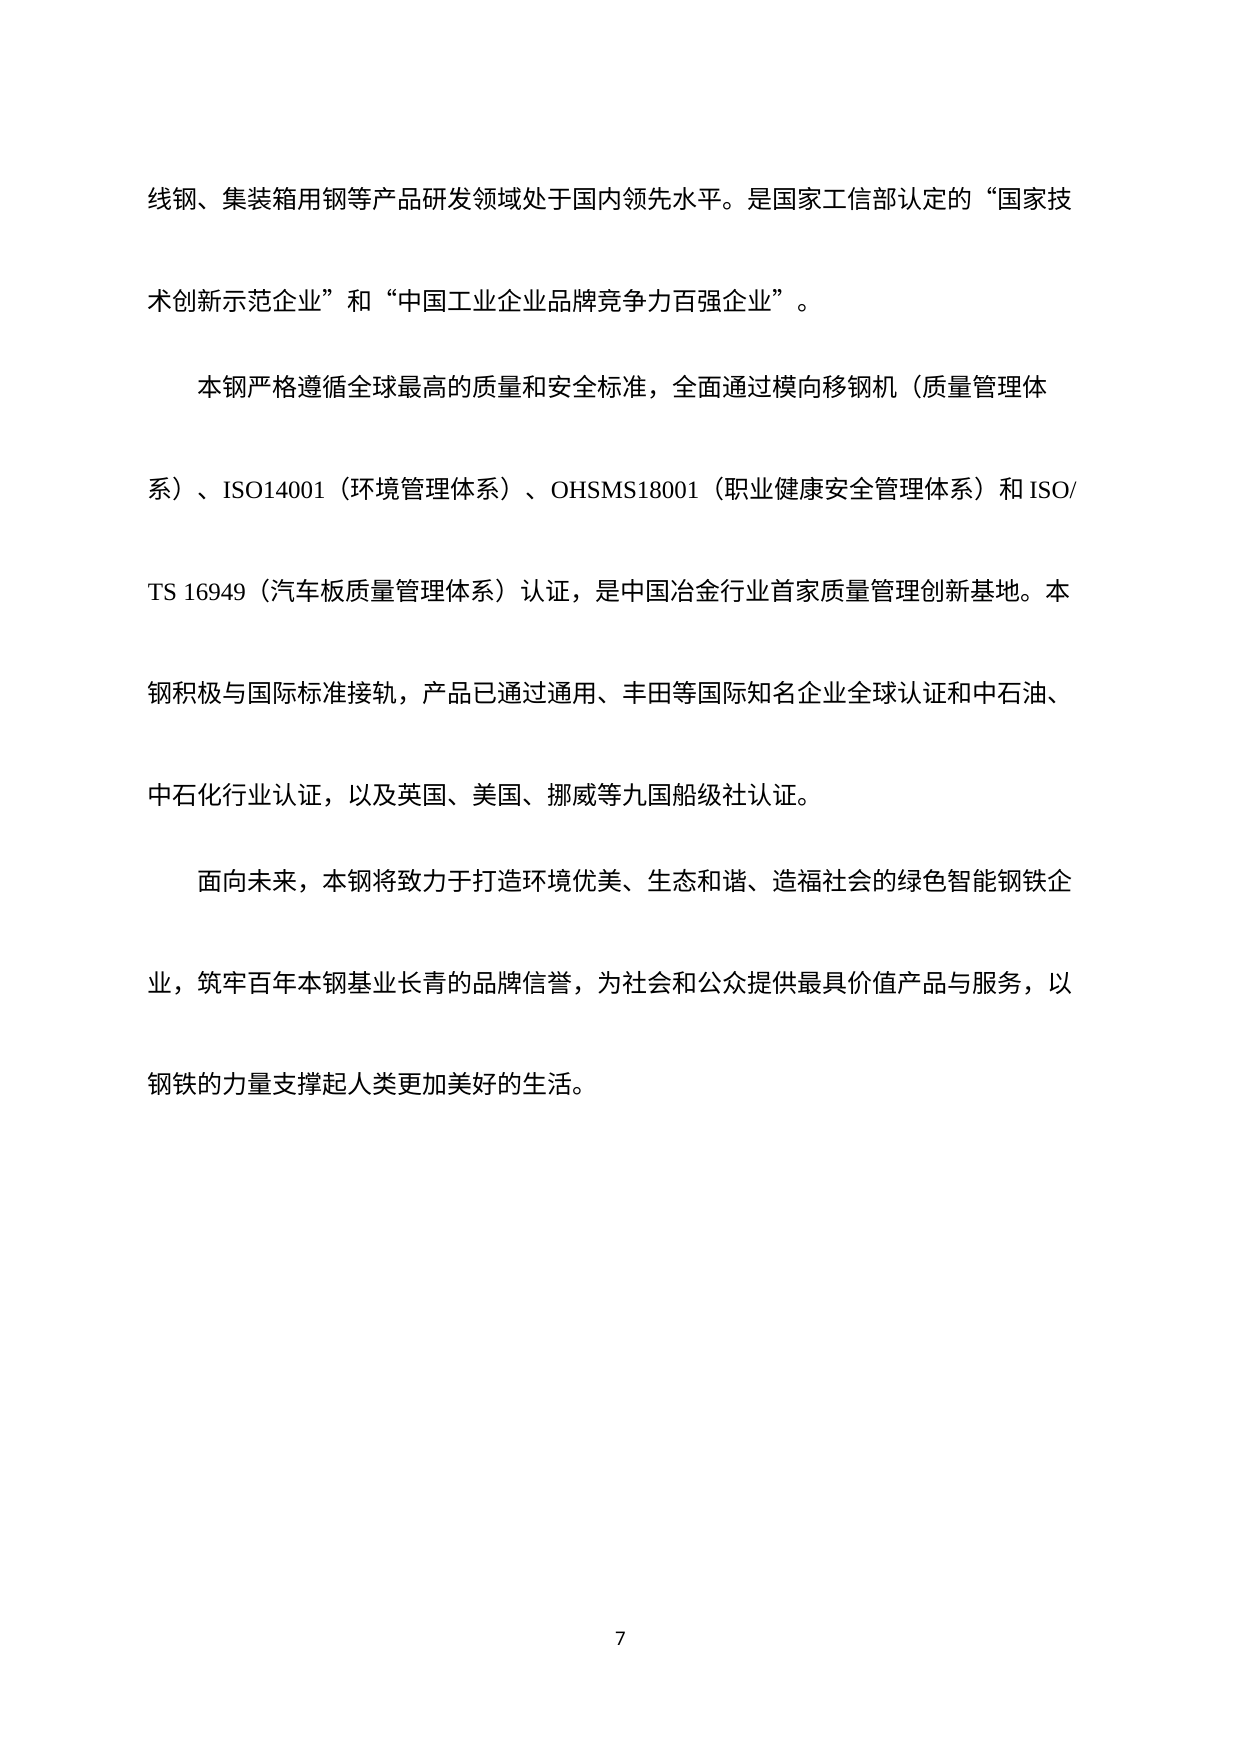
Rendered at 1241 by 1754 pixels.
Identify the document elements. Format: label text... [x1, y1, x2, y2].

text 本钢严格遵循全球最高的质量和安全标准，全面通过模向移钢机（质量管理体系）、ISO14001（环境管理体系）、OHSMS18001（职业健康安全管理体系）和ISO/TS 16949（汽车板质量管理体系）认证，是中国冶金行业首家质量管理创新基地。本钢积极与国际标准接轨，产品已通过通用、丰田等国际知名企业全球认证和中石油、中石化行业认证，以及英国、美国、挪威等九国船级社认证。 [148, 352, 1092, 827]
text 面向未来，本钢将致力于打造环境优美、生态和谐、造福社会的绿色智能钢铁企业，筑牢百年本钢基业长青的品牌信誉，为社会和公众提供最具价值产品与服务，以钢铁的力量支撑起人类更加美好的生活。 [148, 845, 1092, 1117]
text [148, 164, 1092, 334]
